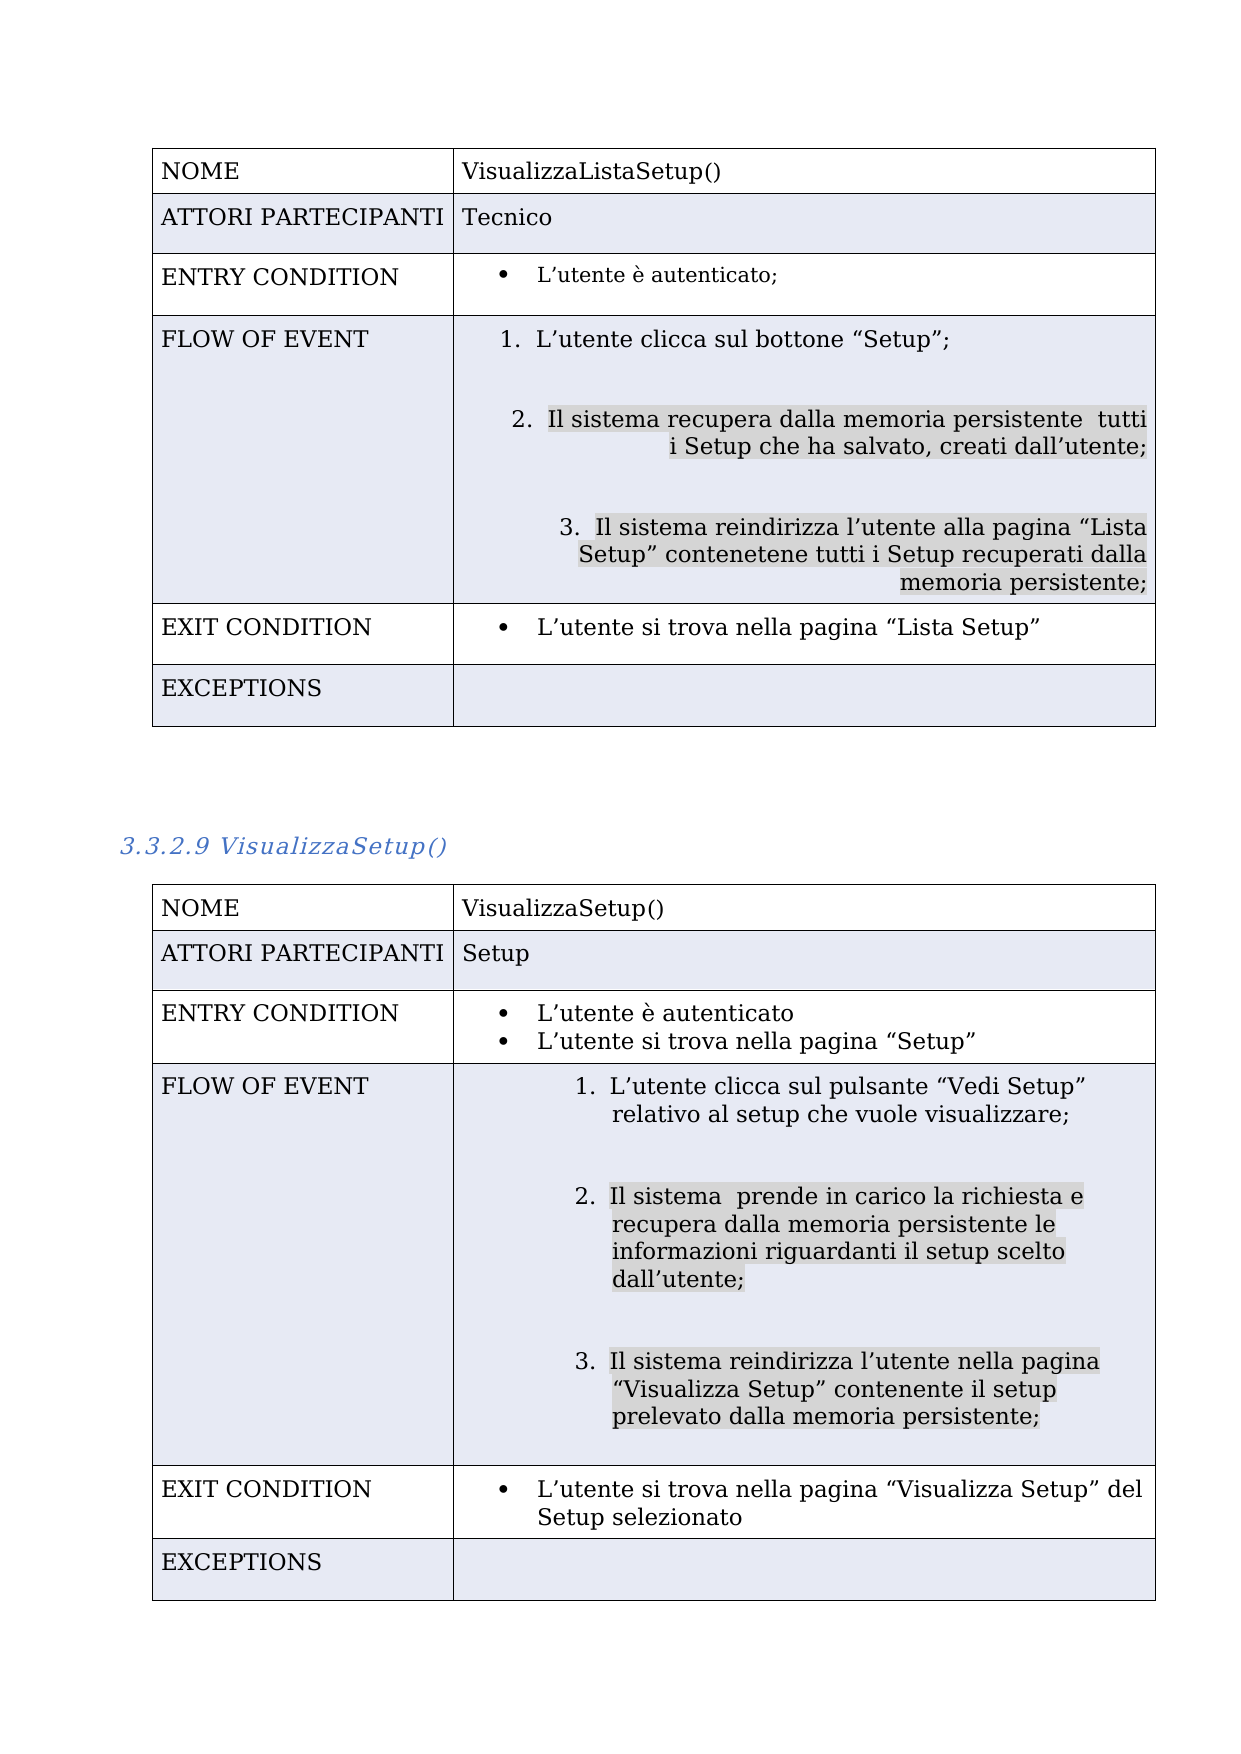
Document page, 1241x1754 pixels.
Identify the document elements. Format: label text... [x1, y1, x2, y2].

table_cell ATTORI PARTECIPANTI [153, 194, 453, 253]
table_cell L’utente è autenticato; [454, 254, 1155, 315]
table_cell ENTRY CONDITION [153, 254, 453, 315]
table_header NOME [153, 149, 453, 193]
table_cell L’utente è autenticato L’utente si trova nella pagina “Setup” [454, 991, 1155, 1062]
table_cell FLOW OF EVENT [153, 316, 453, 603]
table_cell EXCEPTIONS [153, 665, 453, 726]
table_cell FLOW OF EVENT [153, 1064, 453, 1465]
table_cell [454, 665, 1155, 726]
table_cell L’utente si trova nella pagina “Visualizza Setup” del Setup selezionato [454, 1466, 1155, 1538]
table_header NOME [153, 885, 453, 929]
table_cell Tecnico [454, 194, 1155, 253]
table_header VisualizzaListaSetup() [454, 149, 1155, 193]
table_cell EXCEPTIONS [153, 1539, 453, 1600]
subtitle 3.3.2.9 VisualizzaSetup() [118, 832, 1122, 859]
table_cell Setup [454, 931, 1155, 989]
table_cell EXIT CONDITION [153, 1466, 453, 1538]
table_cell ATTORI PARTECIPANTI [153, 931, 453, 989]
table_header VisualizzaSetup() [454, 885, 1155, 929]
table_cell ENTRY CONDITION [153, 991, 453, 1062]
table_cell L’utente clicca sul bottone “Setup”; Il sistema recupera dalla memoria persistente tutti i Setup che ha salvato, creati dall’utente; Il sistema reindirizza l’utente alla pagina “Lista Setup” contenetene tutti i Setup recuperati dalla memoria persistente; [454, 316, 1155, 603]
table_cell EXIT CONDITION [153, 604, 453, 664]
table_cell [454, 1539, 1155, 1600]
table_cell L’utente clicca sul pulsante “Vedi Setup” relativo al setup che vuole visualizzare; Il sistema prende in carico la richiesta e recupera dalla memoria persistente le informazioni riguardanti il setup scelto dall’utente; Il sistema reindirizza l’utente nella pagina “Visualizza Setup” contenente il setup prelevato dalla memoria persistente; [454, 1064, 1155, 1465]
table_cell L’utente si trova nella pagina “Lista Setup” [454, 604, 1155, 664]
